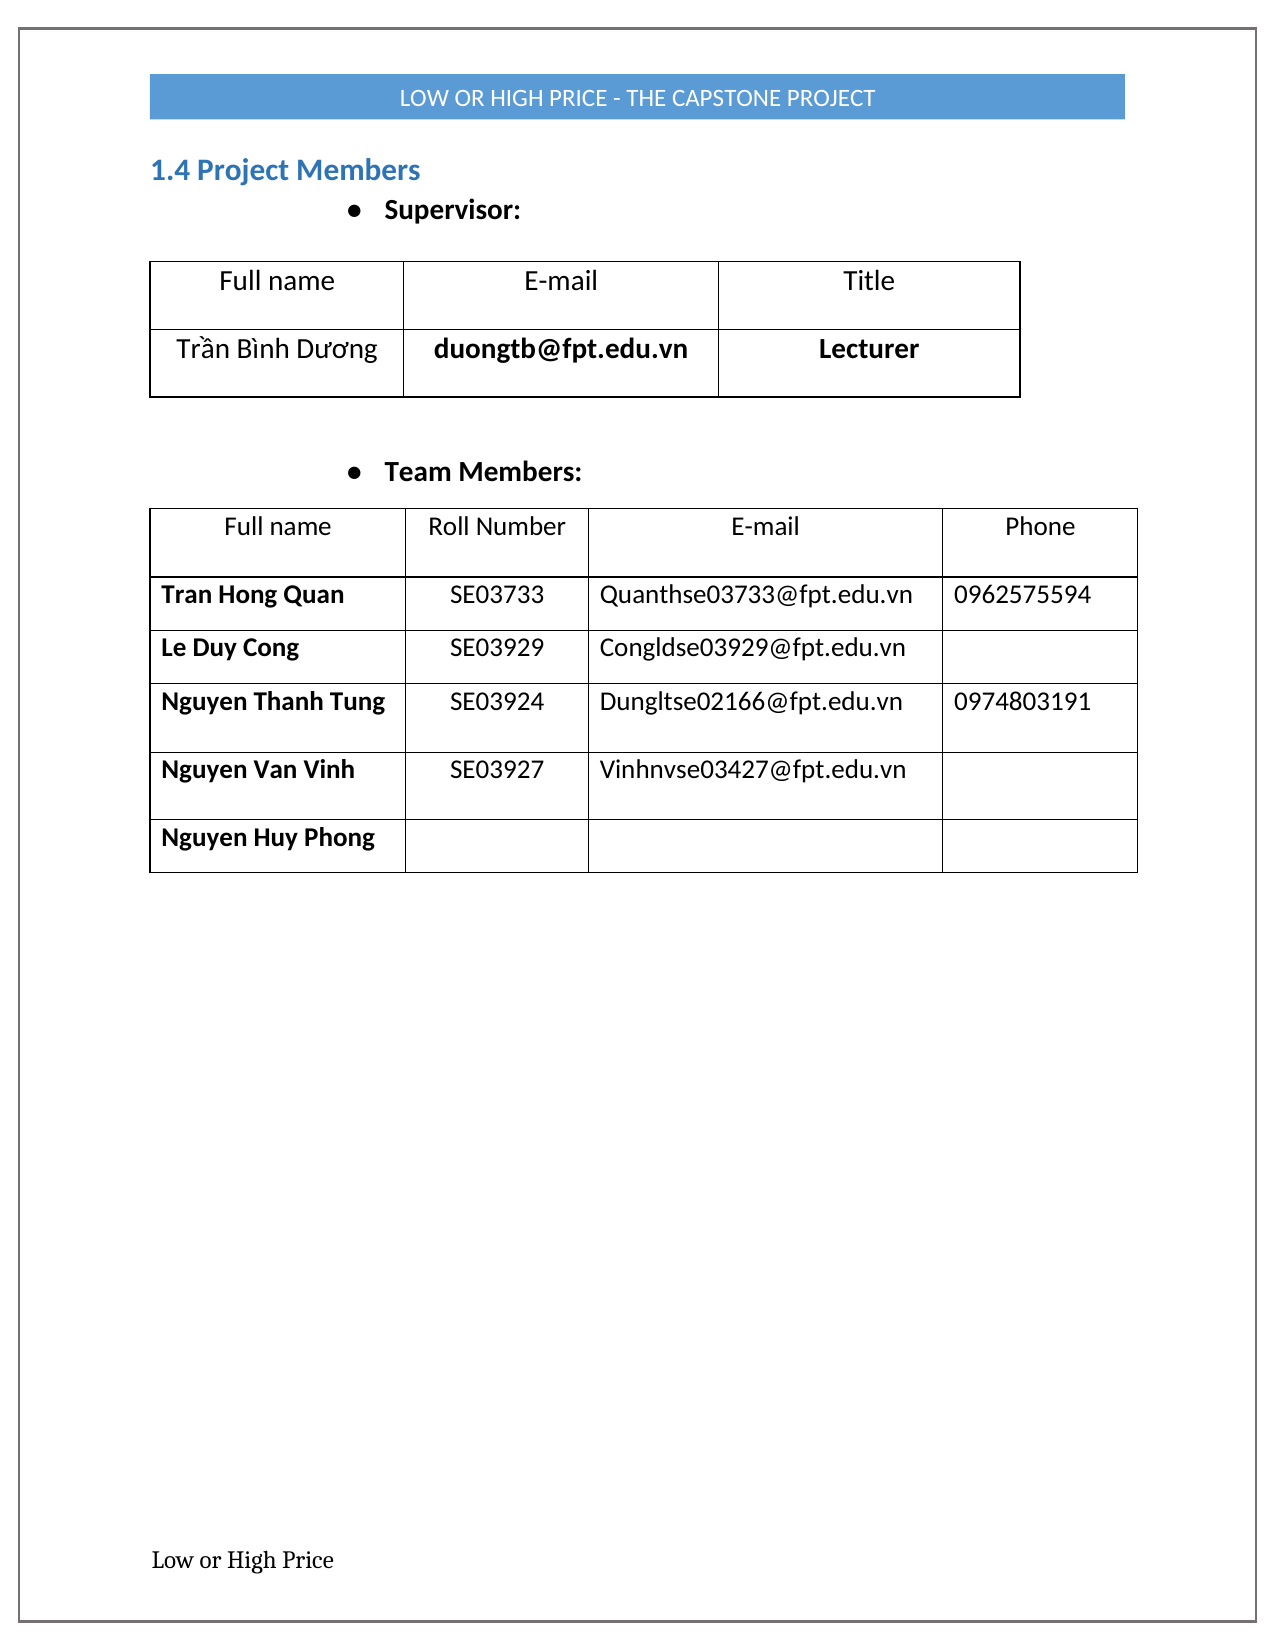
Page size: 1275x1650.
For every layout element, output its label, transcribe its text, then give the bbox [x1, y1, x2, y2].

table_cell Vinhnvse03427@fpt.edu.vn [589, 753, 942, 819]
table_cell Trần Bình Dương [151, 330, 403, 396]
table_cell Tran Hong Quan [151, 578, 405, 629]
table_cell duongtb@fpt.edu.vn [404, 330, 718, 396]
table_header Full name [151, 262, 403, 329]
table_cell [943, 753, 1137, 819]
table_header Phone [943, 509, 1137, 576]
table_cell Nguyen Van Vinh [151, 753, 405, 819]
table_cell 0974803191 [943, 684, 1137, 752]
table_cell Congldse03929@fpt.edu.vn [589, 631, 942, 683]
table_cell [943, 820, 1137, 872]
table_header Title [719, 262, 1019, 329]
subtitle 1.4 Project Members [150, 150, 1125, 188]
table_header Full name [151, 509, 405, 576]
list Supervisor: [347, 191, 1125, 227]
table_cell SE03733 [406, 578, 588, 629]
table_cell SE03929 [406, 631, 588, 683]
table_cell SE03924 [406, 684, 588, 752]
table_cell [943, 631, 1137, 683]
table_cell Dungltse02166@fpt.edu.vn [589, 684, 942, 752]
table_cell Nguyen Thanh Tung [151, 684, 405, 752]
table_cell Quanthse03733@fpt.edu.vn [589, 578, 942, 629]
table_cell Nguyen Huy Phong [151, 820, 405, 872]
table_cell [406, 820, 588, 872]
table_header E-mail [589, 509, 942, 576]
list Team Members: [347, 453, 1125, 488]
table_cell Le Duy Cong [151, 631, 405, 683]
table_cell Lecturer [719, 330, 1019, 396]
table_cell SE03927 [406, 753, 588, 819]
table_cell [589, 820, 942, 872]
table_cell 0962575594 [943, 578, 1137, 629]
table_header Roll Number [406, 509, 588, 576]
table_header E-mail [404, 262, 718, 329]
